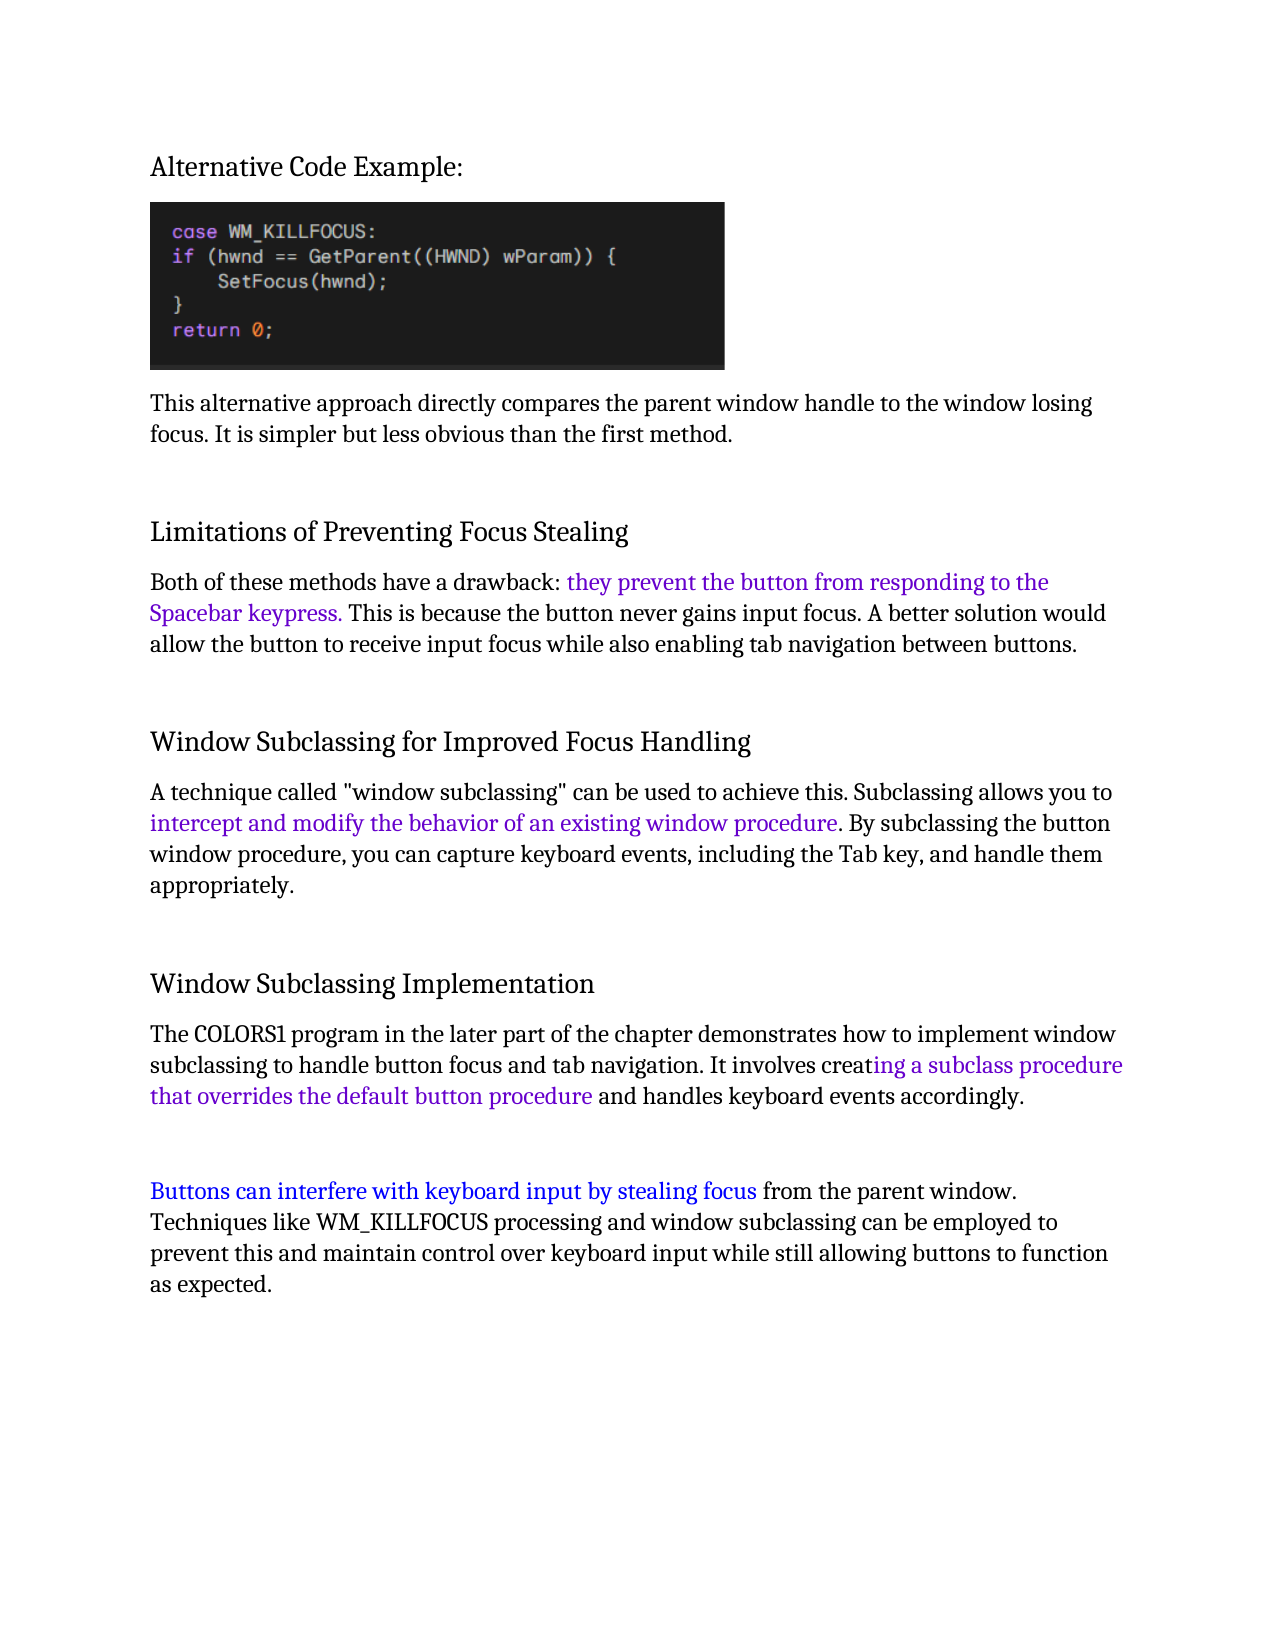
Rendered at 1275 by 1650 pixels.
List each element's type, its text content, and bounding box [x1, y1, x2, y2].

text Alternative Code Example: [150, 150, 1125, 183]
text Both of these methods have a drawback: they prevent the button from responding to the Spacebar keypress. This is because the button never gains input focus. A better solution would allow the button to receive input focus while also enabling tab navigation between buttons. [150, 568, 1125, 659]
text Window Subclassing for Improved Focus Handling [150, 725, 1125, 759]
text A technique called "window subclassing" can be used to achieve this. Subclassing allows you to intercept and modify the behavior of an existing window procedure. By subclassing the button window procedure, you can capture keyboard events, including the Tab key, and handle them appropriately. [150, 778, 1125, 900]
picture [150, 202, 725, 370]
text Window Subclassing Implementation [150, 967, 1125, 1000]
text The COLORS1 program in the later part of the chapter demonstrates how to implement window subclassing to handle button focus and tab navigation. It involves creating a subclass procedure that overrides the default button procedure and handles keyboard events accordingly. [150, 1019, 1125, 1110]
text Buttons can interfere with keyboard input by stealing focus from the parent window. Techniques like WM_KILLFOCUS processing and window subclassing can be employed to prevent this and maintain control over keyboard input while still allowing buttons to function as expected. [150, 1177, 1125, 1299]
text This alternative approach directly compares the parent window handle to the window losing focus. It is simpler but less obvious than the first method. [150, 389, 1125, 448]
text Limitations of Preventing Focus Stealing [150, 515, 1125, 549]
